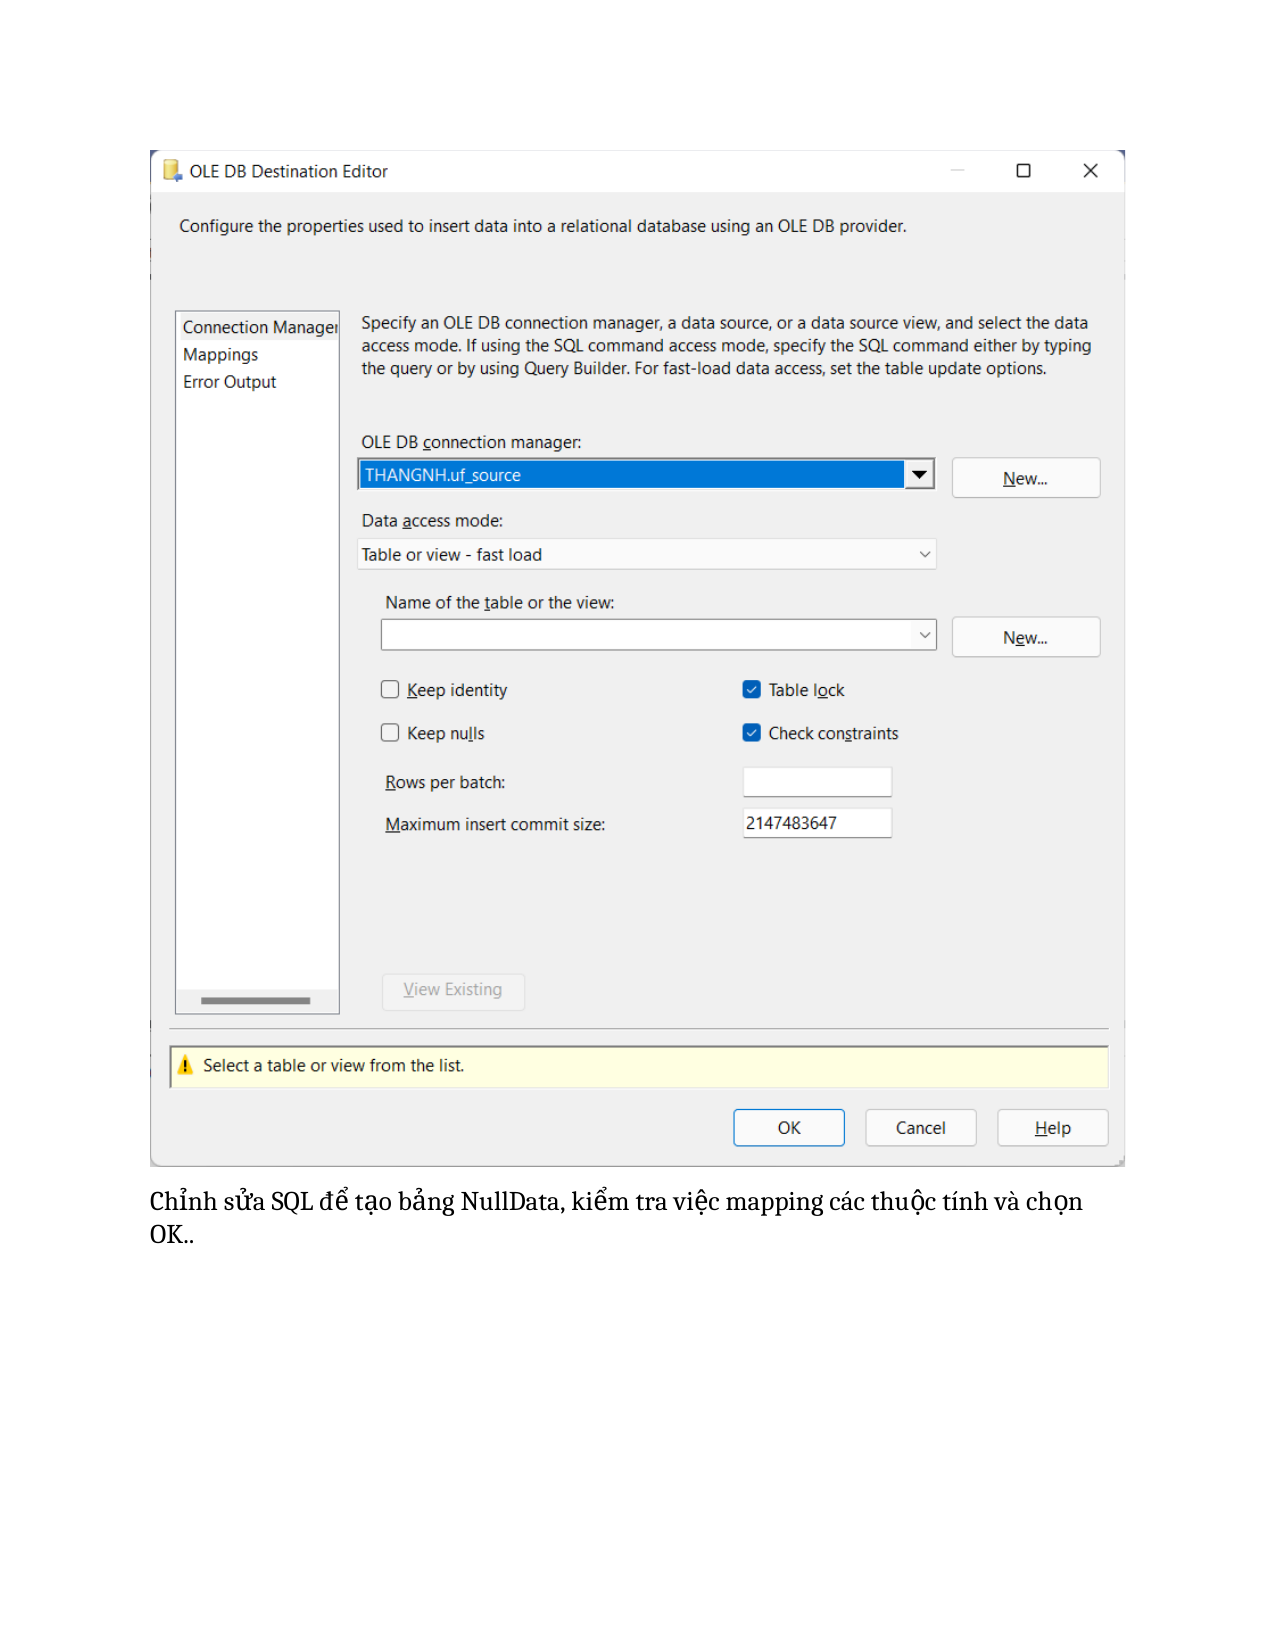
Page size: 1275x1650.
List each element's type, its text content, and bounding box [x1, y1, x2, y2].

text Chỉnh sửa SQL để tạo bảng NullData, kiểm tra việc mapping các thuộc tính và chọn OK.. [150, 1186, 1125, 1251]
picture [150, 150, 1125, 1167]
